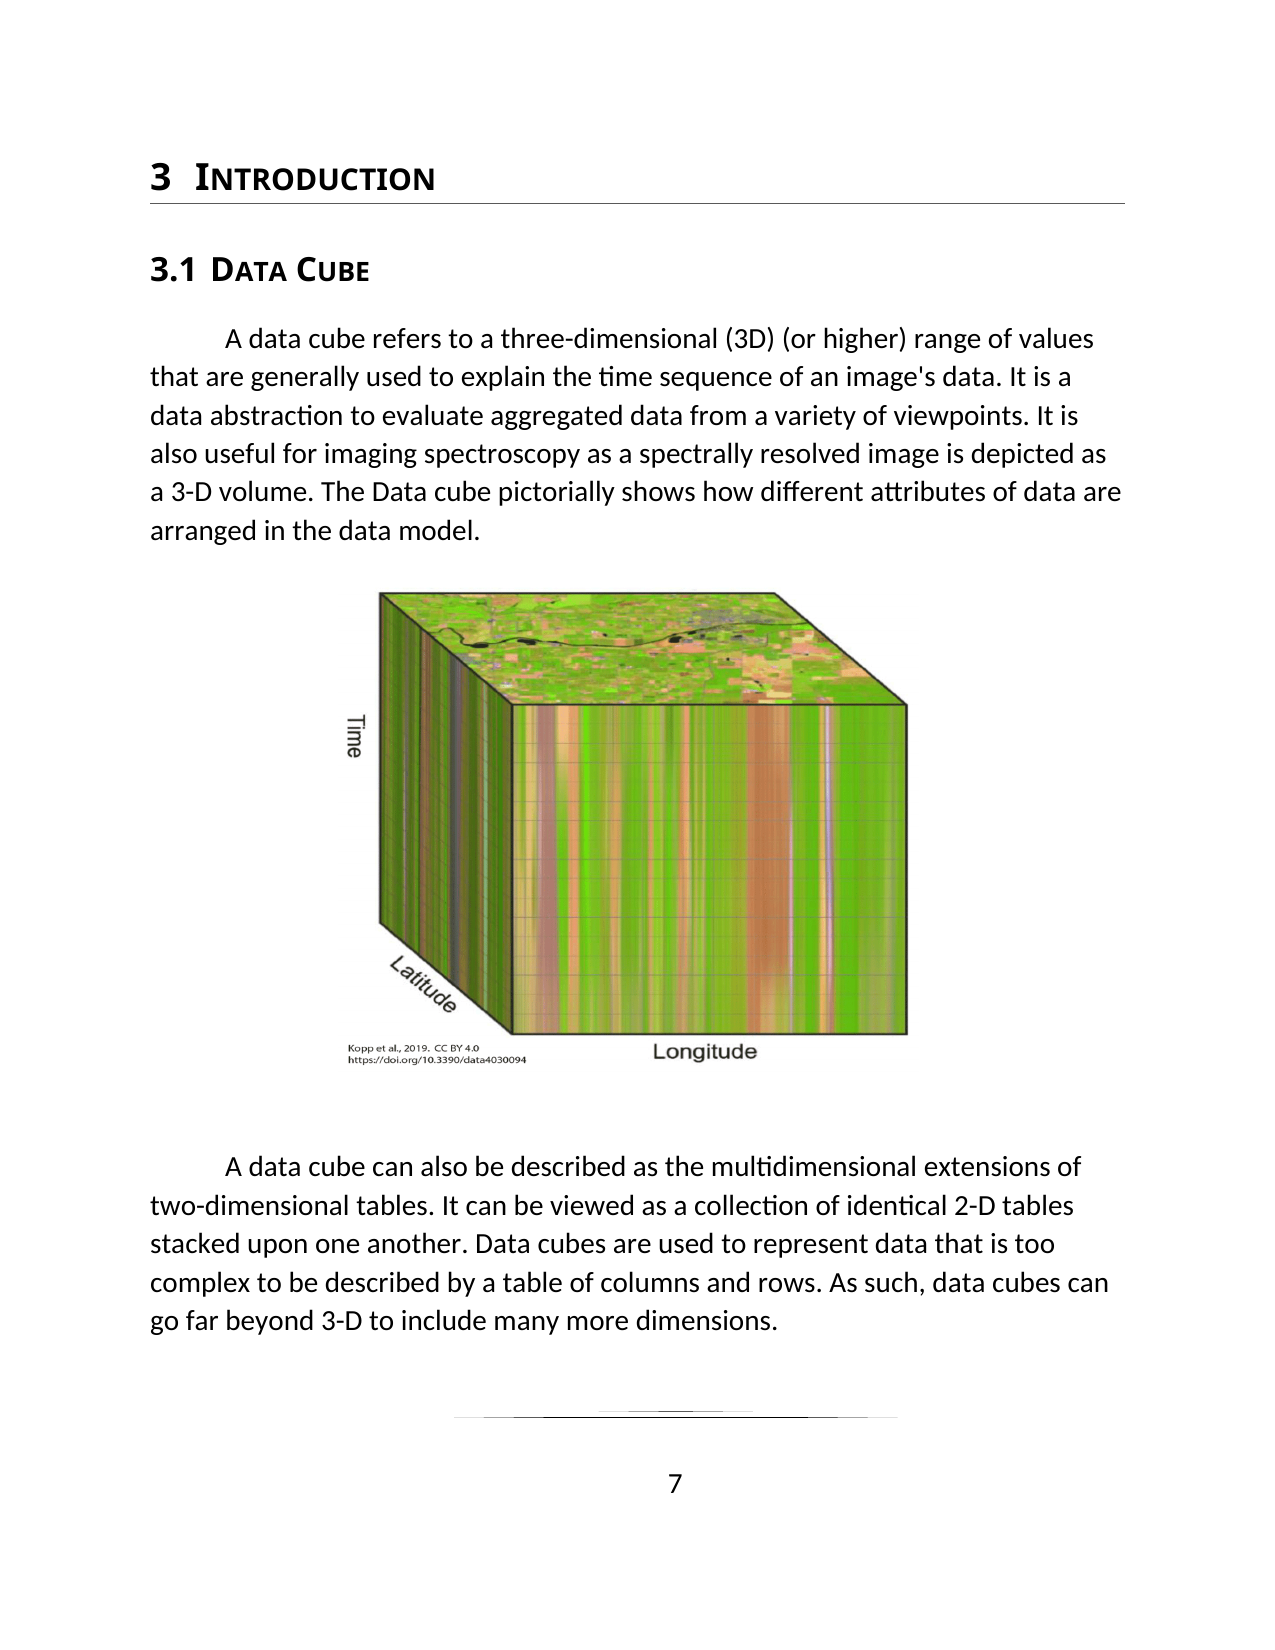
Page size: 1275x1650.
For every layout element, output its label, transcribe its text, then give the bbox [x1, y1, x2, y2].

picture [337, 582, 919, 1072]
subtitle Data Cube [150, 246, 1125, 291]
subtitle Introduction [150, 150, 1125, 203]
text A data cube can also be described as the multidimensional extensions of two-dimensional tables. It can be viewed as a collection of identical 2-D tables stacked upon one another. Data cubes are used to represent data that is too complex to be described by a table of columns and rows. As such, data cubes can go far beyond 3-D to include many more dimensions. [150, 1148, 1125, 1338]
text A data cube refers to a three-dimensional (3D) (or higher) range of values that are generally used to explain the time sequence of an image's data. It is a data abstraction to evaluate aggregated data from a variety of viewpoints. It is also useful for imaging spectroscopy as a spectrally resolved image is depicted as a 3-D volume. The Data cube pictorially shows how different attributes of data are arranged in the data model. [150, 320, 1125, 547]
